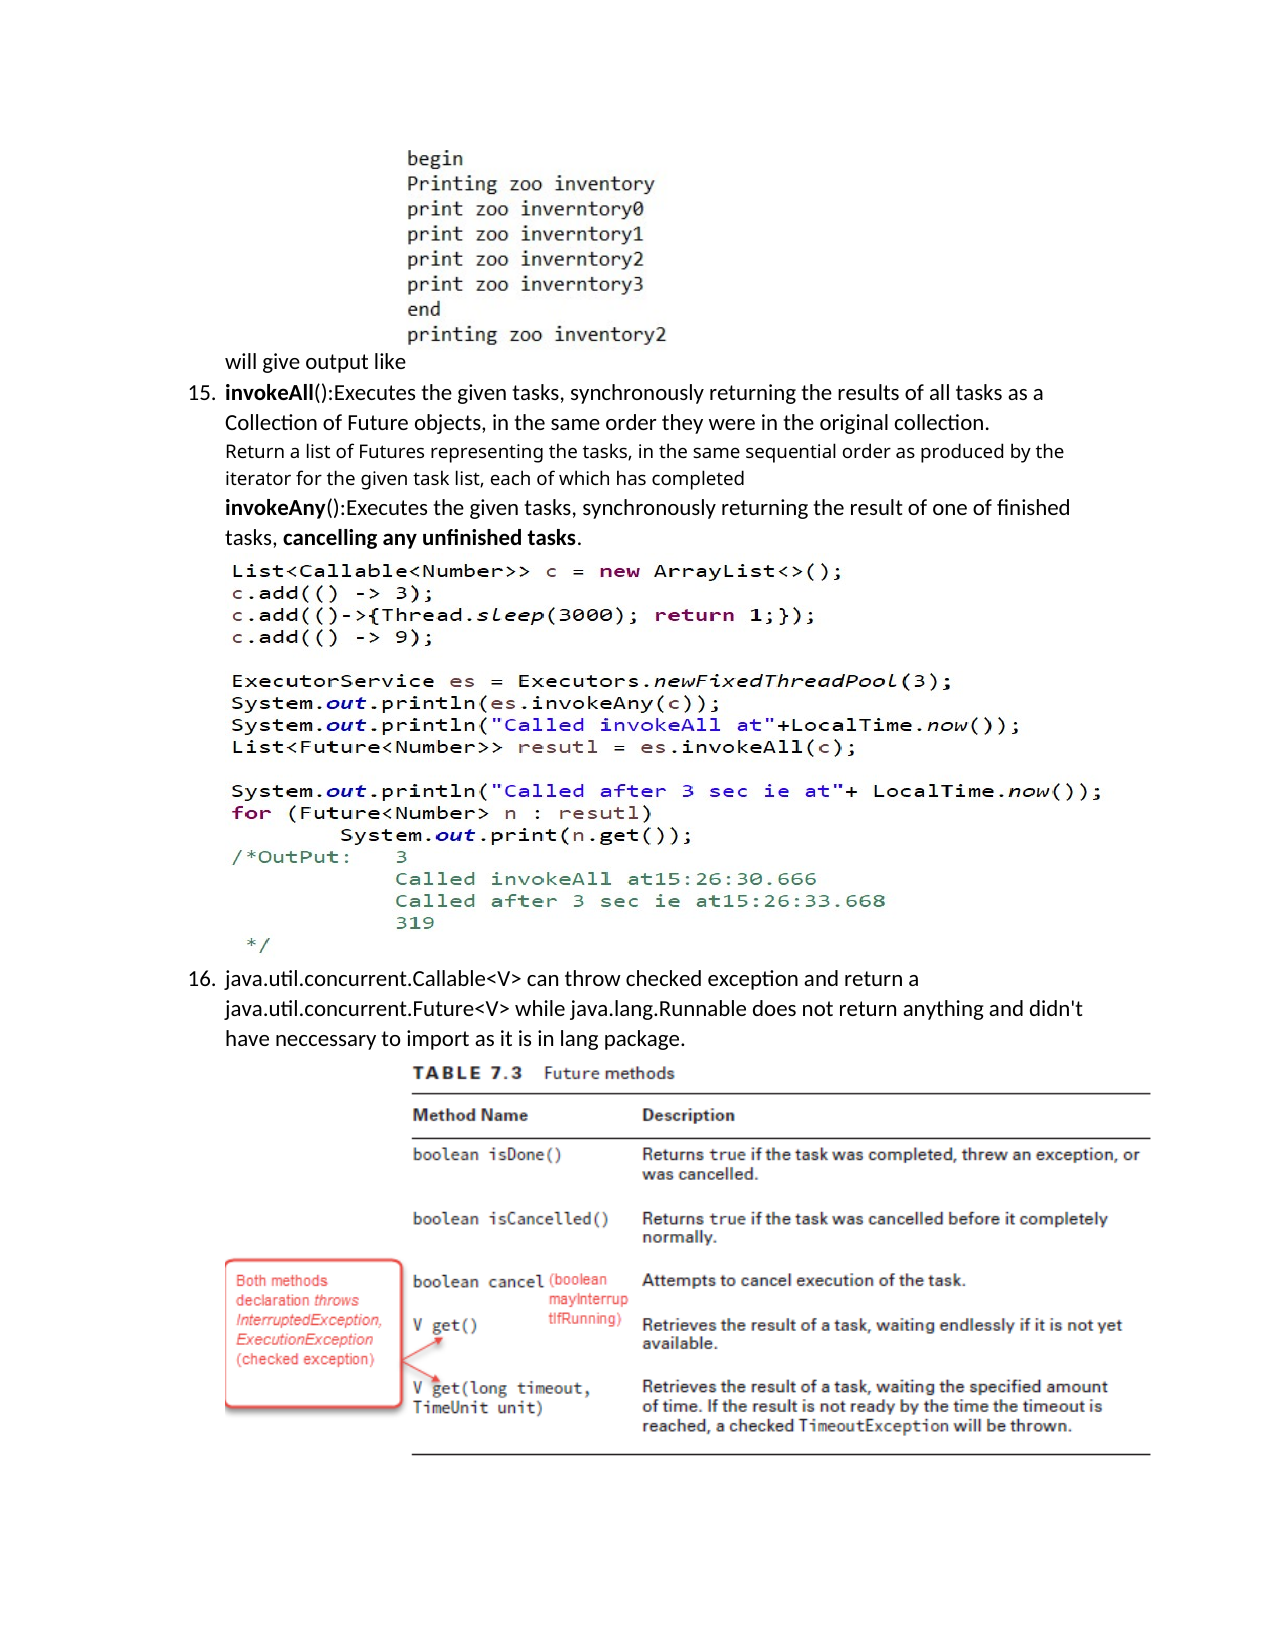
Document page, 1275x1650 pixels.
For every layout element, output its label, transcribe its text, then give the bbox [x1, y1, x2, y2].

picture [406, 150, 833, 370]
picture [225, 1054, 1166, 1468]
list invokeAll():Executes the given tasks, synchronously returning the results of all tasks as a Collection of Future objects, in the same order they were in the original collection. [187, 378, 1125, 436]
list Return a list of Futures representing the tasks, in the same sequential order as produced by the iterator for the given task list, each of which has completed [225, 438, 1125, 491]
list invokeAny():Executes the given tasks, synchronously returning the result of one of finished tasks, cancelling any unfinished tasks. [225, 493, 1125, 551]
picture [225, 553, 1139, 962]
